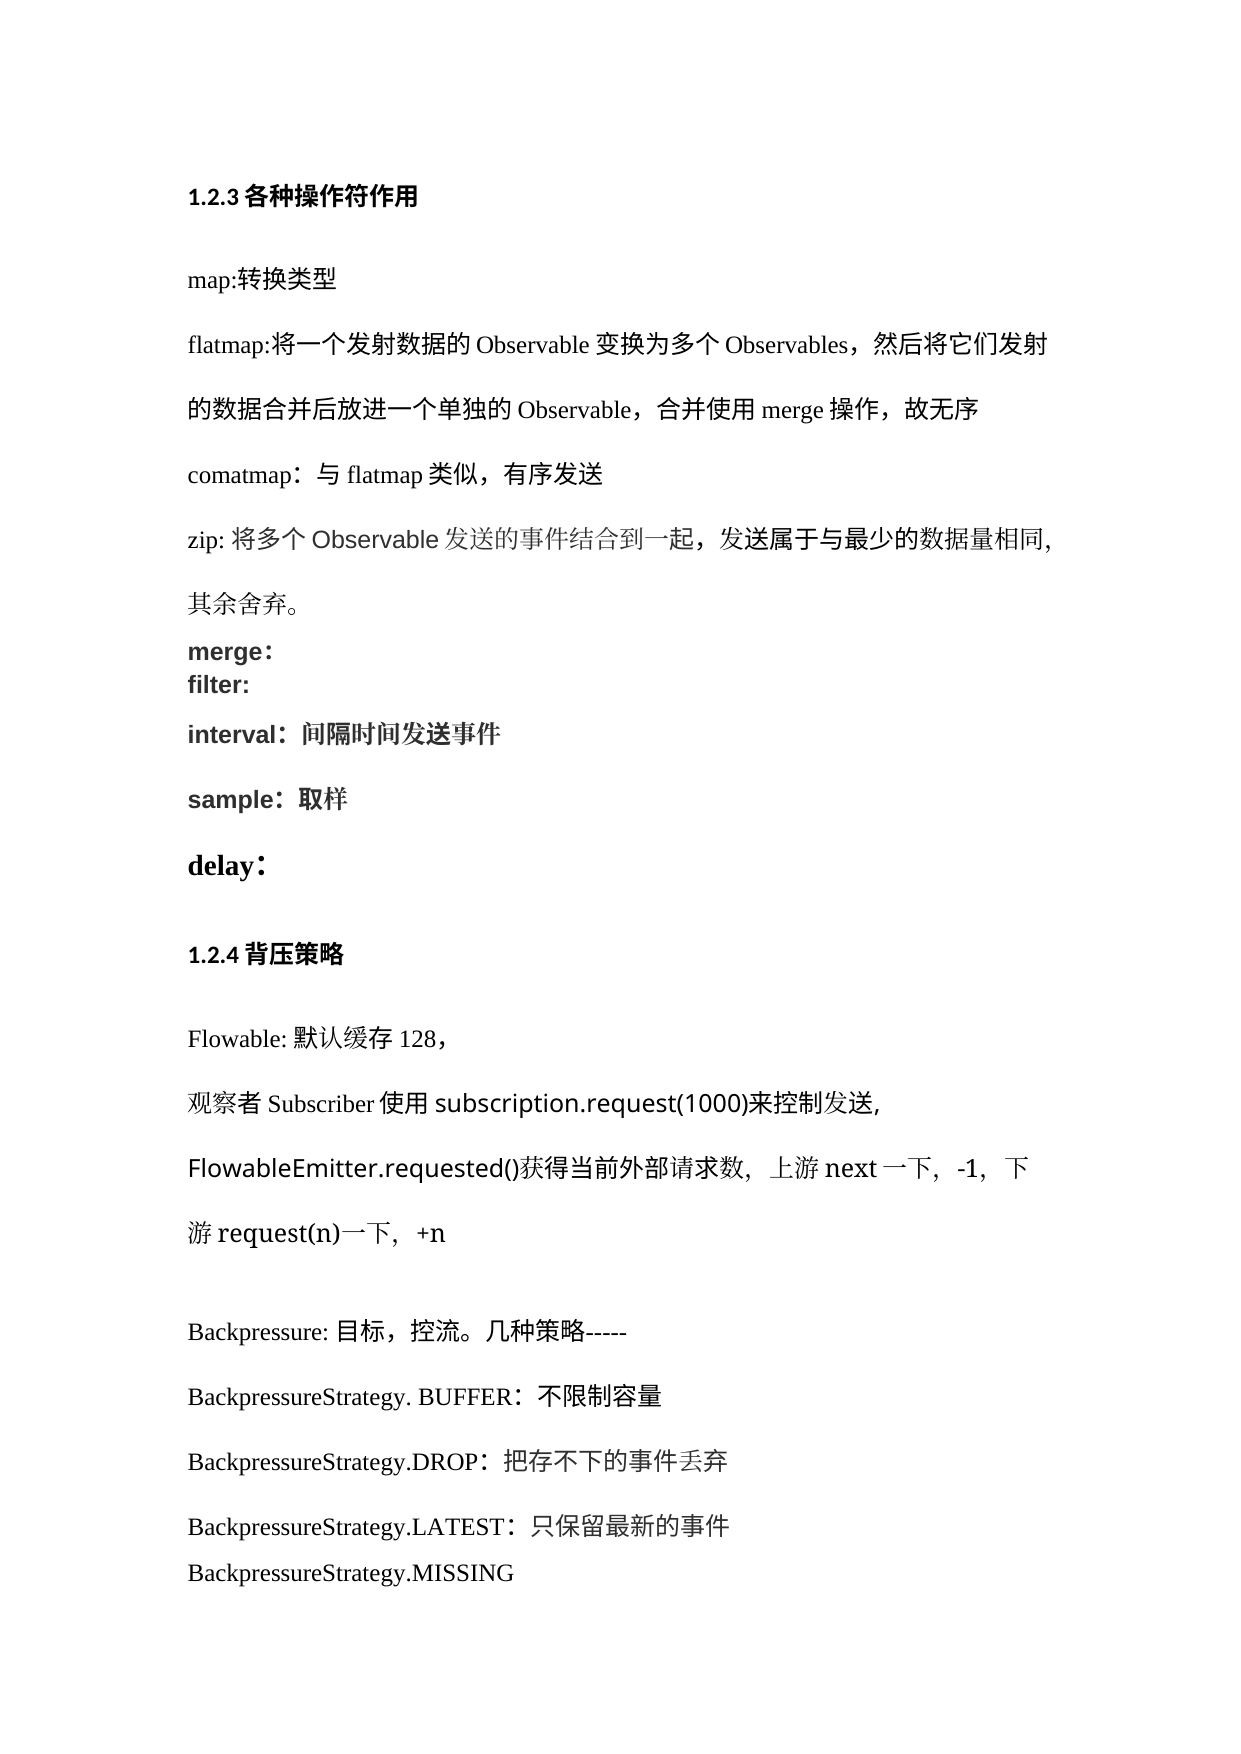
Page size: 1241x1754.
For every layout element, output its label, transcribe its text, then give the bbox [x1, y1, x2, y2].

text interval：间隔时间发送事件 [187, 701, 1053, 766]
text delay： [187, 831, 1053, 896]
text filter: [187, 668, 1053, 701]
text Backpressure: 目标，控流。几种策略----- [187, 1297, 1053, 1362]
subtitle 1.2.4背压策略 [187, 921, 1053, 986]
text BackpressureStrategy. BUFFER：不限制容量 [187, 1362, 1053, 1427]
text comatmap：与flatmap类似，有序发送 [187, 441, 1053, 506]
text BackpressureStrategy.DROP：把存不下的事件丢弃 [187, 1427, 1053, 1492]
text merge： [187, 636, 1053, 668]
text flatmap:将一个发射数据的Observable变换为多个Observables，然后将它们发射的数据合并后放进一个单独的Observable，合并使用merge操作，故无序 [187, 311, 1053, 441]
text zip: 将多个Observable发送的事件结合到一起，发送属于与最少的数据量相同，其余舍弃。 [187, 506, 1053, 636]
text map:转换类型 [187, 246, 1053, 311]
text sample：取样 [187, 766, 1053, 831]
text Flowable: 默认缓存128， [187, 1004, 1053, 1069]
text BackpressureStrategy.MISSING [187, 1557, 1053, 1589]
subtitle 1.2.3各种操作符作用 [187, 162, 1053, 227]
text 观察者Subscriber使用subscription.request(1000)来控制发送, FlowableEmitter.requested()获得当前外部请求数，上游next一下，-1，下游request(n)一下，+n [187, 1069, 1053, 1264]
text BackpressureStrategy.LATEST：只保留最新的事件 [187, 1492, 1053, 1557]
